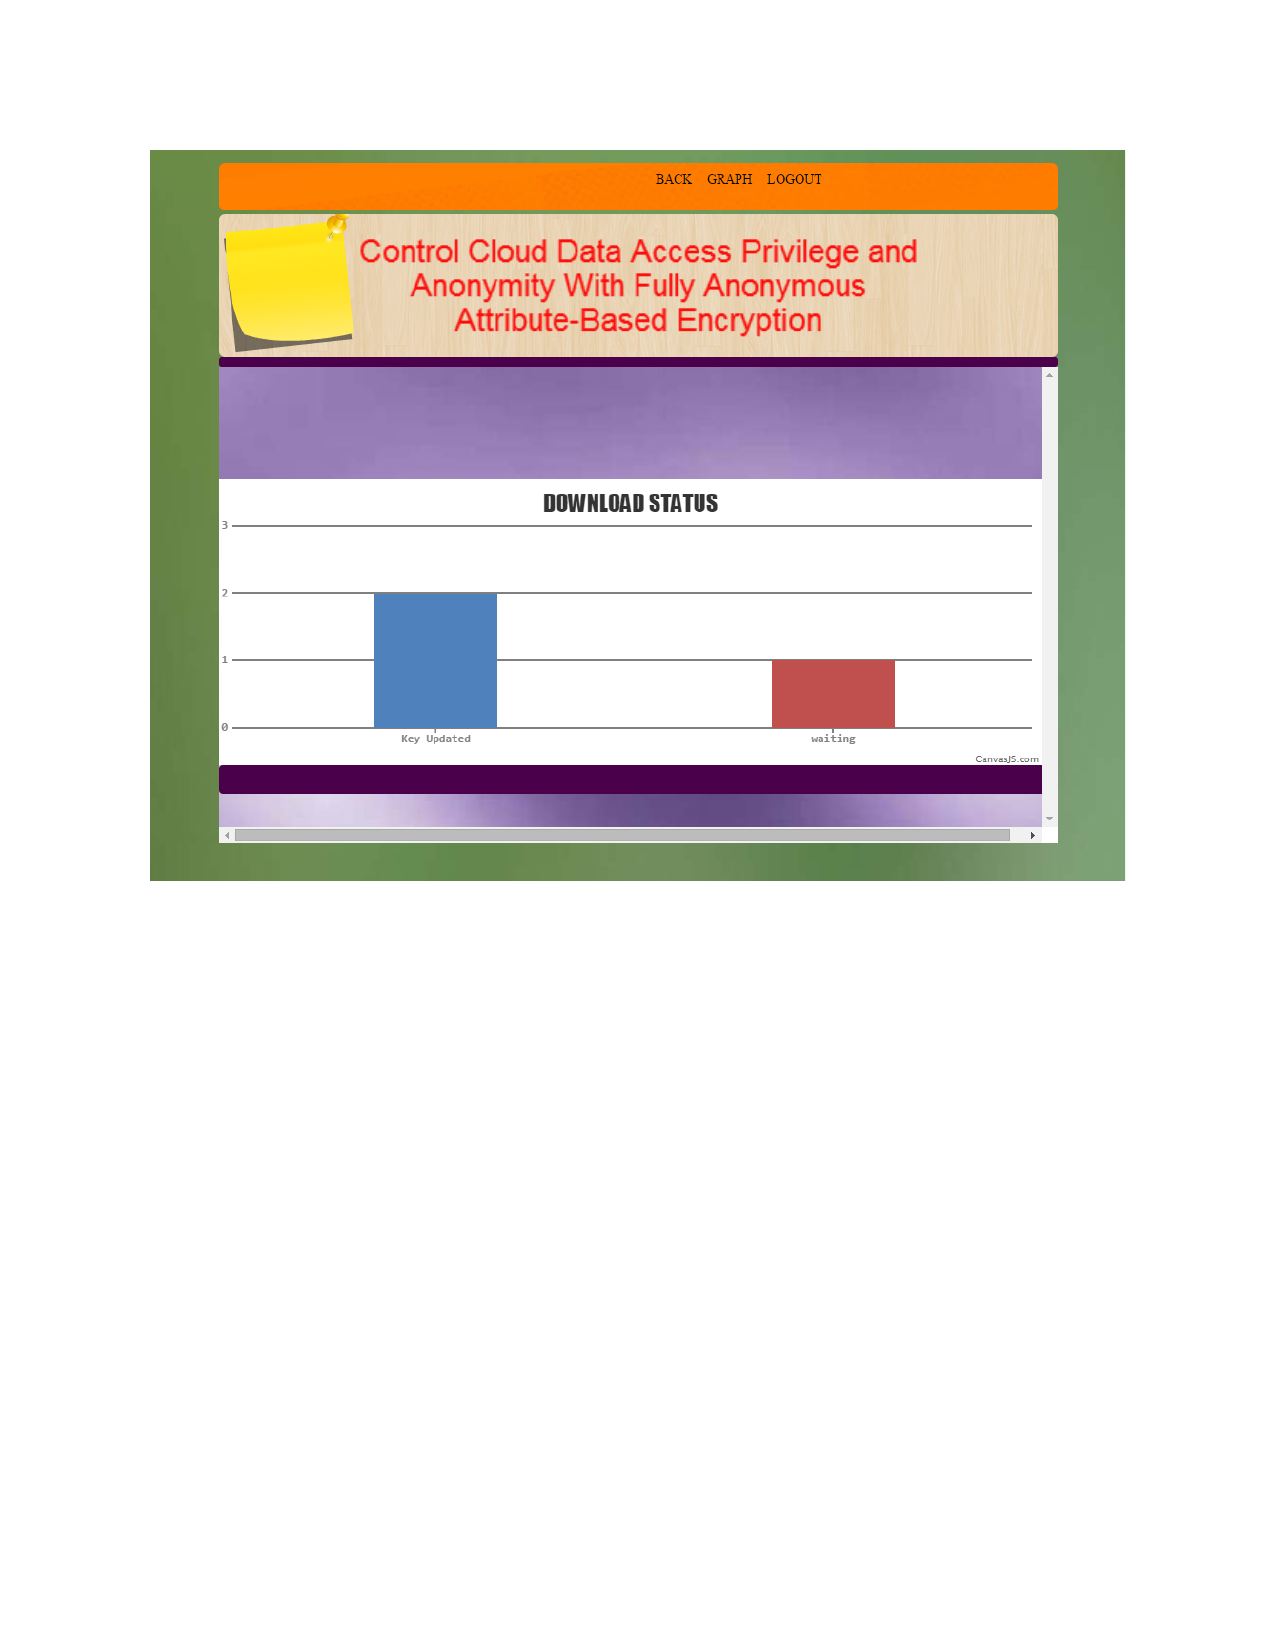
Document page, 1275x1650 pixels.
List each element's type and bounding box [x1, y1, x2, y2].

picture [150, 150, 1125, 881]
